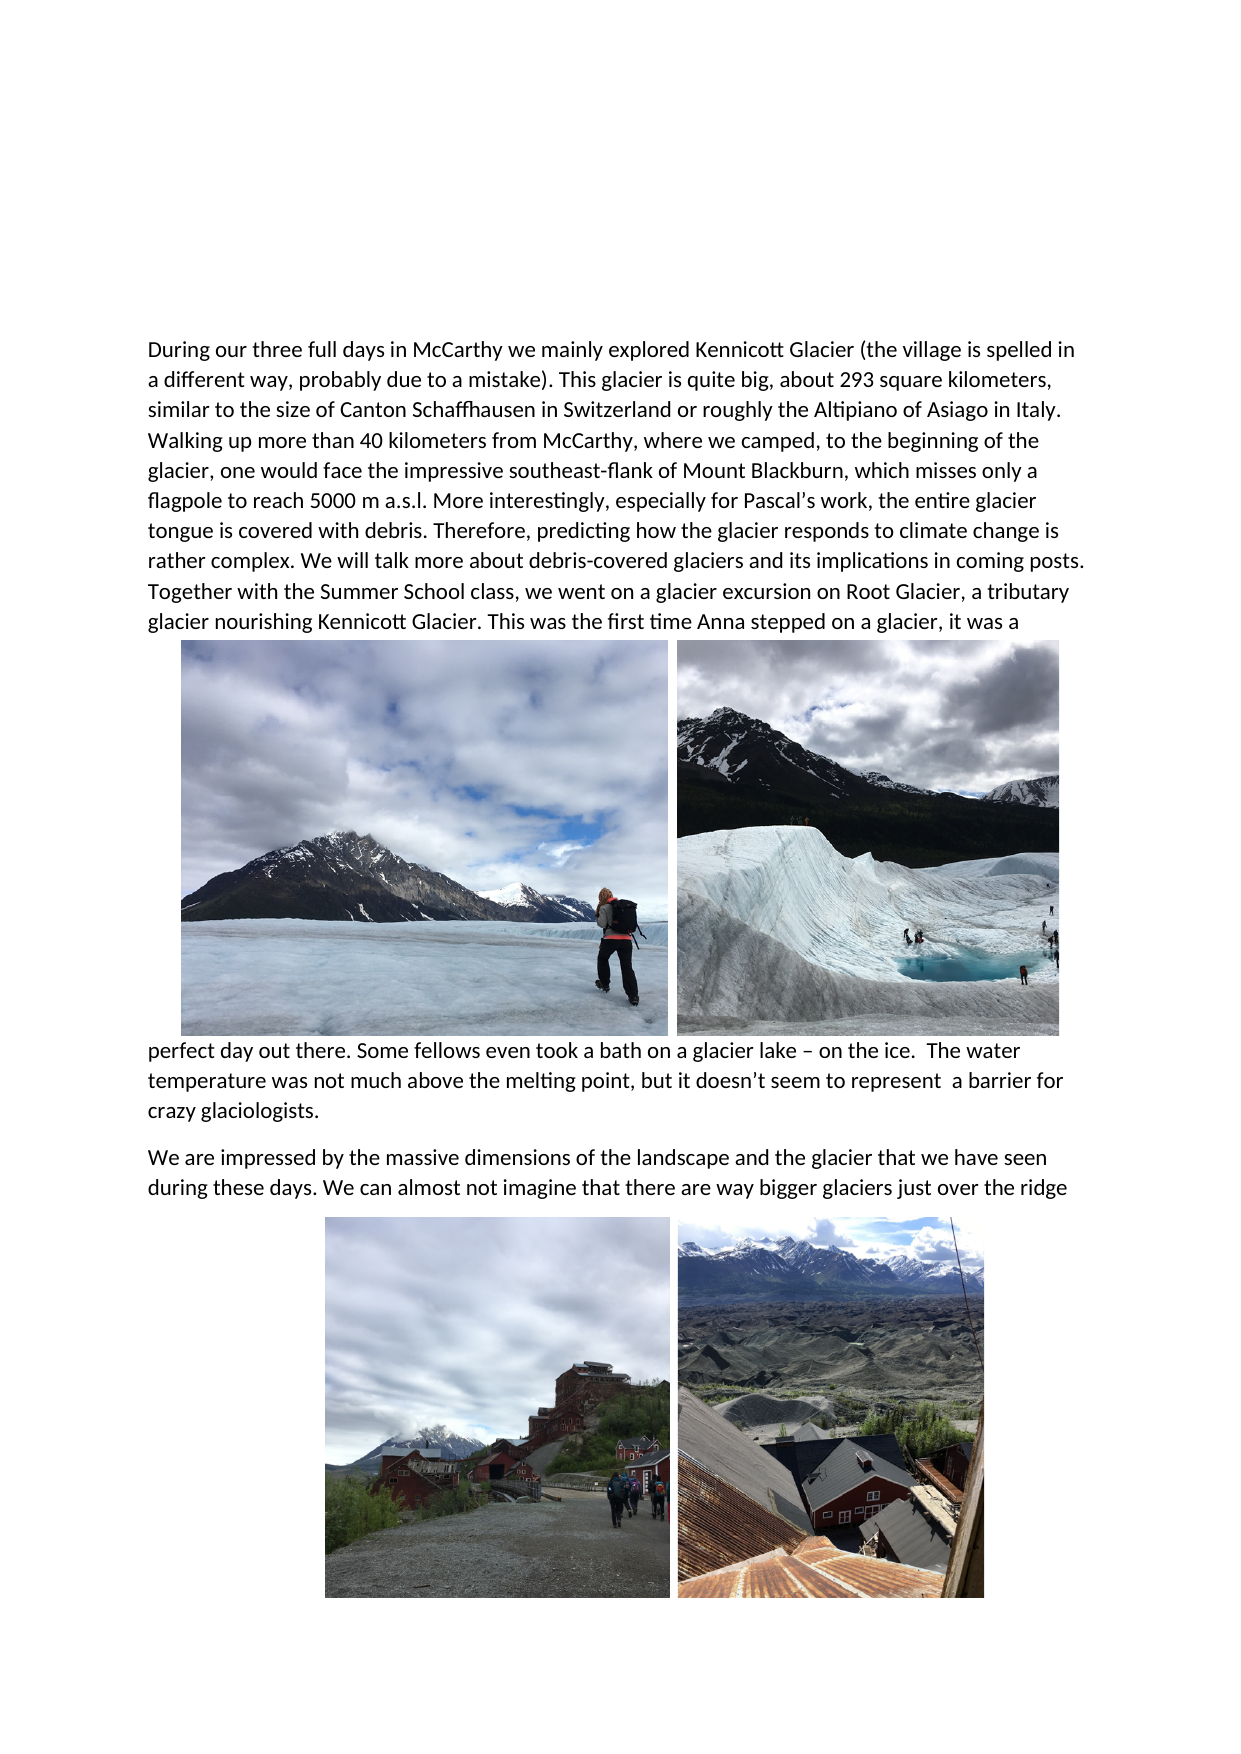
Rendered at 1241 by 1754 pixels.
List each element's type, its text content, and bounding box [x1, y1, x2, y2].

text We are impressed by the massive dimensions of the landscape and the glacier that we have seen during these days. We can almost not imagine that there are way bigger glaciers just over the ridge towards north or towards south in the Chugach Mountains. We have to adapt to the sizes and distances in Alaska. But maybe we don’t, and we just keep feeling amazed. [148, 1143, 1093, 1201]
picture [325, 1217, 985, 1598]
picture [181, 640, 1060, 1036]
